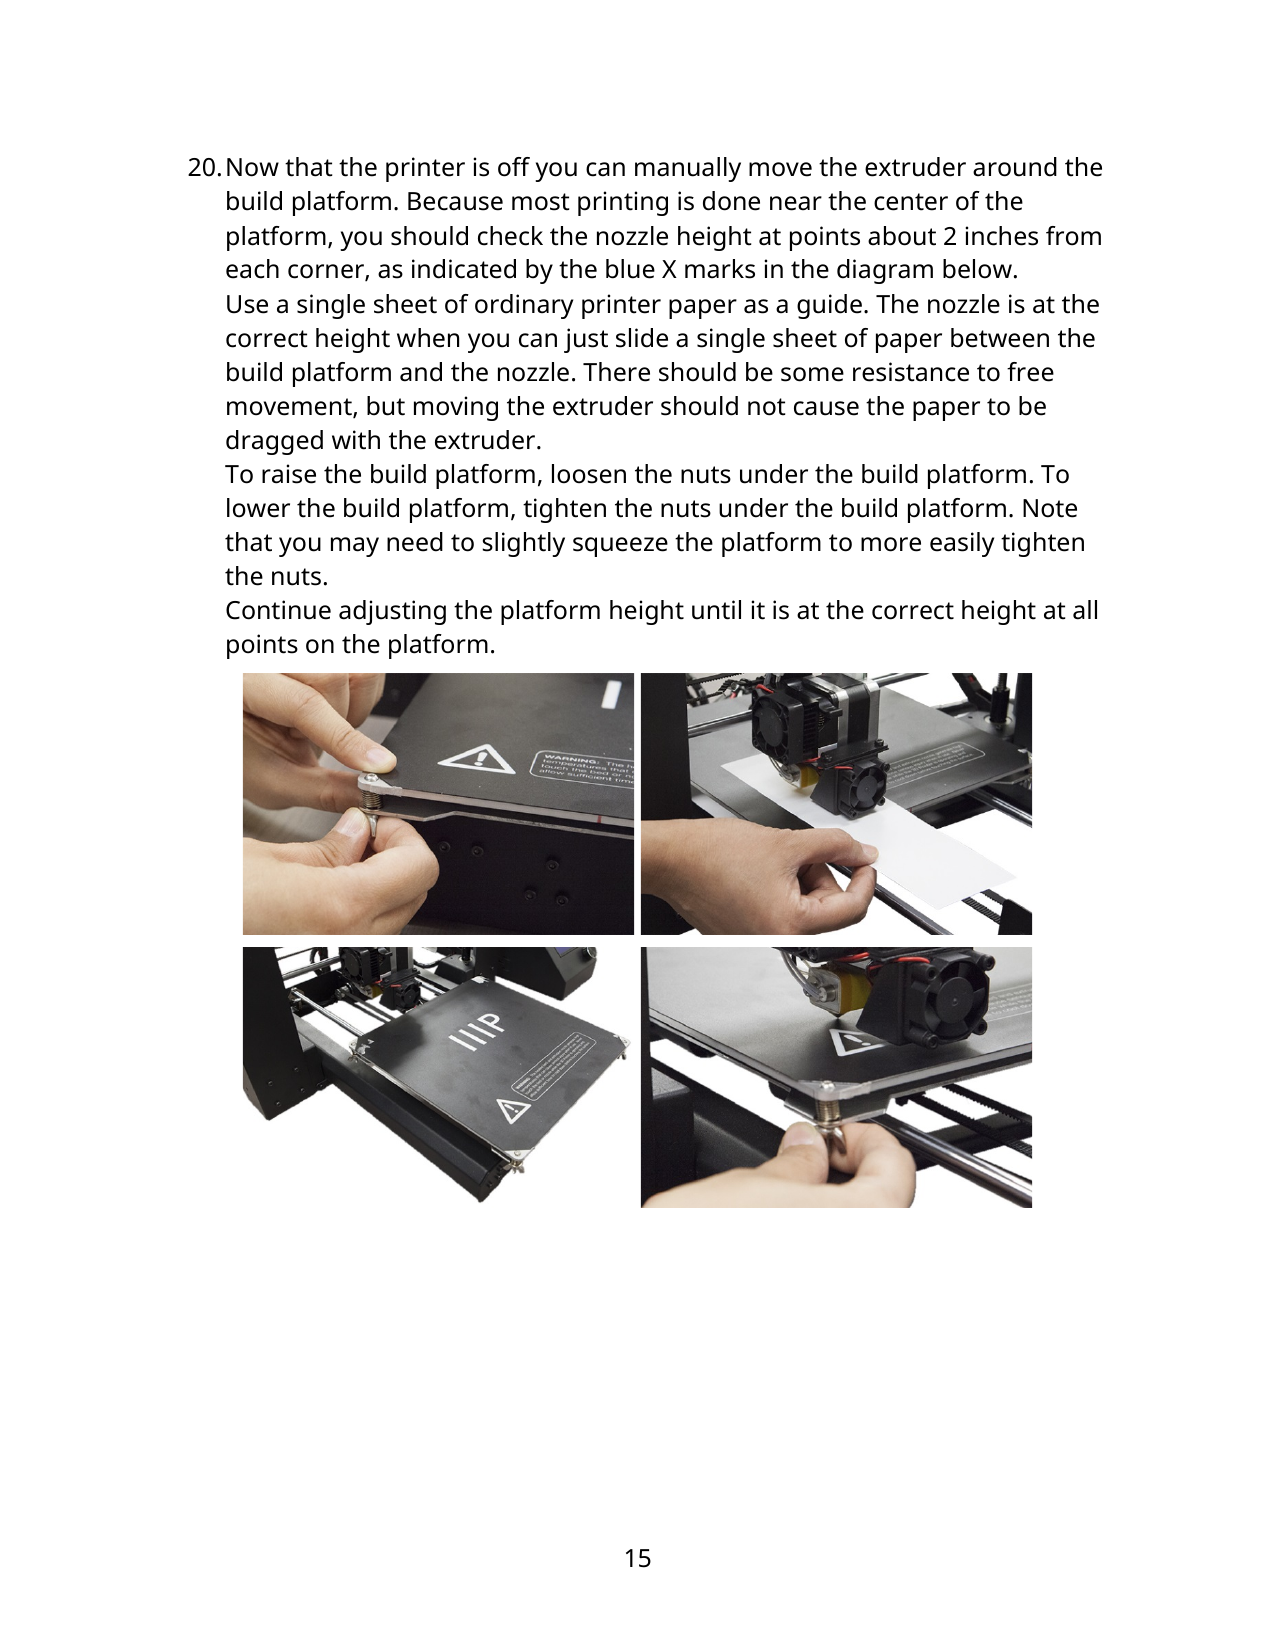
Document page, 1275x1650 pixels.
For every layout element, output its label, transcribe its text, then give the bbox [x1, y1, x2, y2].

picture [640, 673, 1033, 935]
list To raise the build platform, loosen the nuts under the build platform. To lower the build platform, tighten the nuts under the build platform. Note that you may need to slightly squeeze the platform to more easily tighten the nuts. [225, 457, 1125, 593]
picture [242, 673, 635, 935]
list Continue adjusting the platform height until it is at the correct height at all points on the platform. [225, 593, 1125, 661]
list Use a single sheet of ordinary printer paper as a guide. The nozzle is at the correct height when you can just slide a single sheet of paper between the build platform and the nozzle. There should be some resistance to free movement, but moving the extruder should not cause the paper to be dragged with the extruder. [225, 286, 1125, 457]
picture [640, 947, 1033, 1208]
list Now that the printer is off you can manually move the extruder around the build platform. Because most printing is done near the center of the platform, you should check the nozzle height at points about 2 inches from each corner, as indicated by the blue X marks in the diagram below. [187, 150, 1125, 286]
picture [242, 947, 635, 1208]
